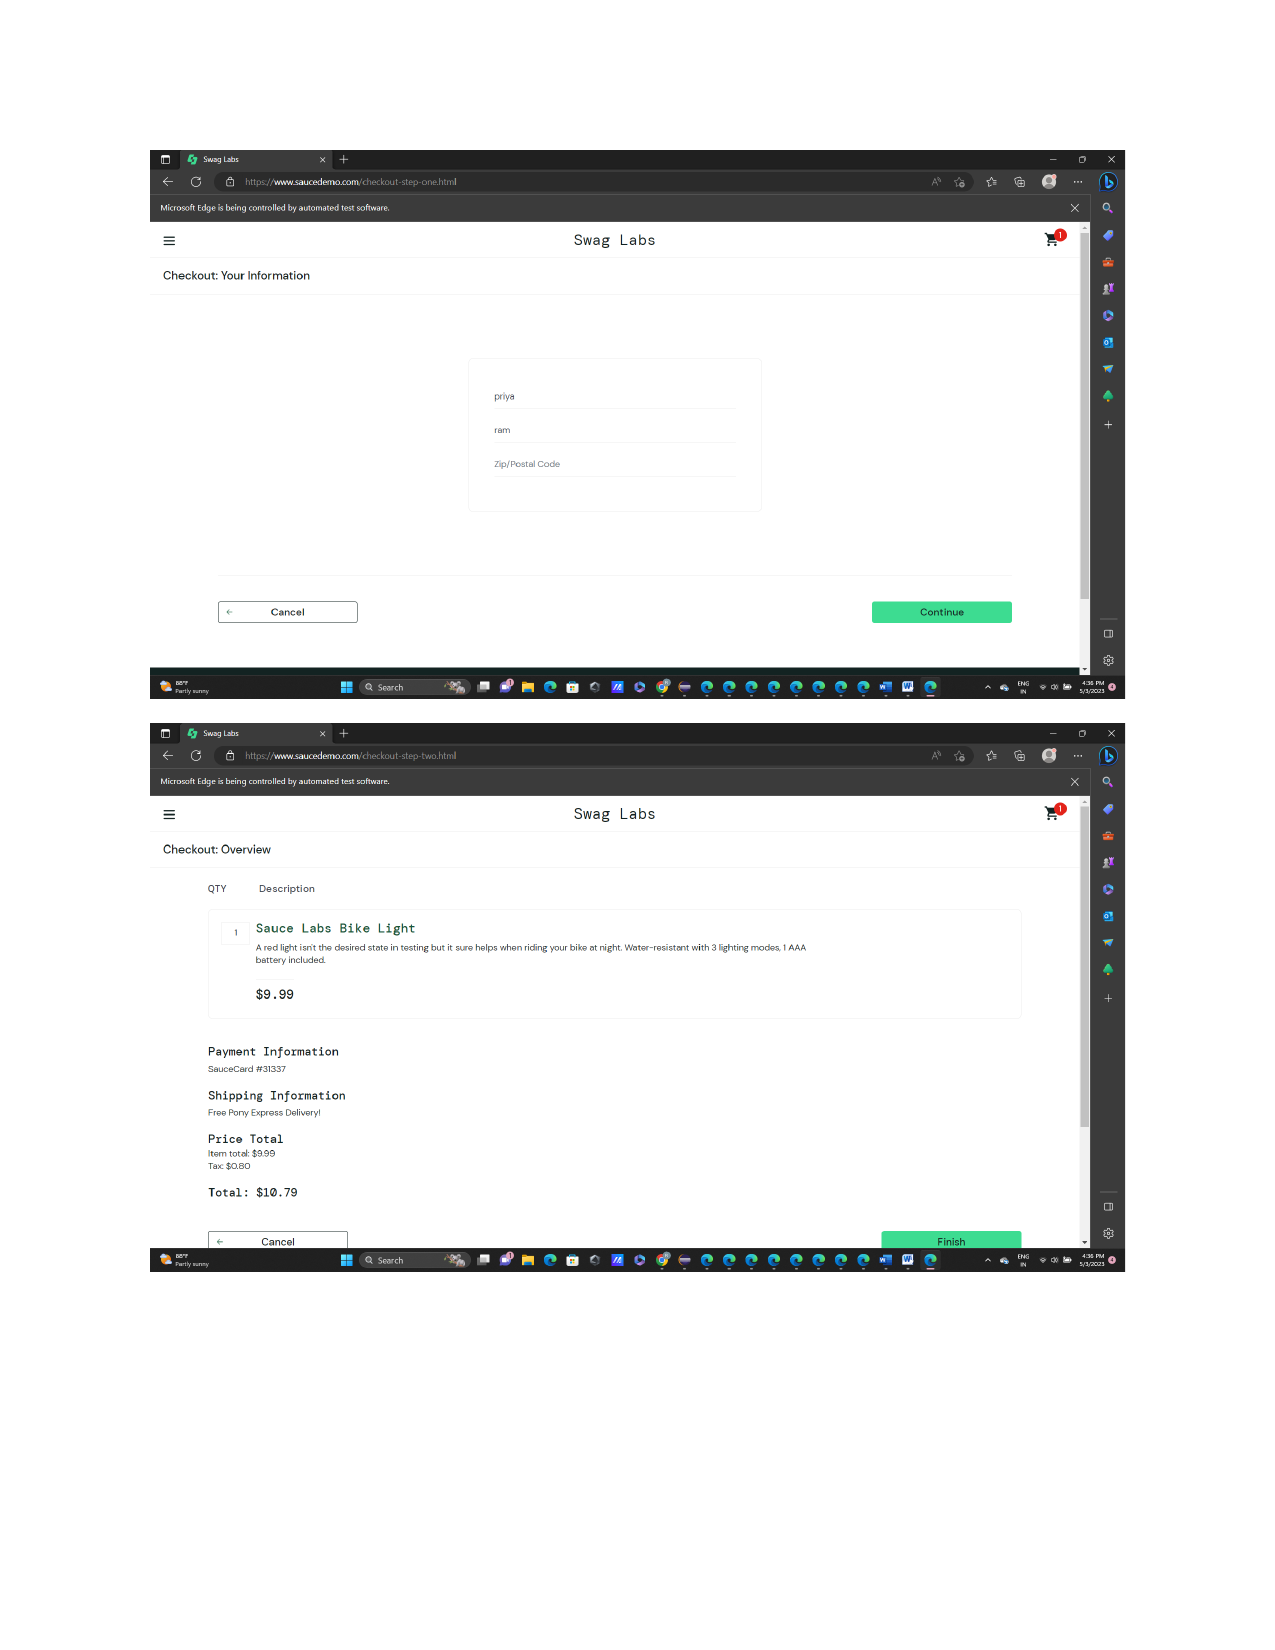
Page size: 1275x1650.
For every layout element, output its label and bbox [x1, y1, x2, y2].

picture [150, 723, 1125, 1272]
picture [150, 150, 1125, 699]
